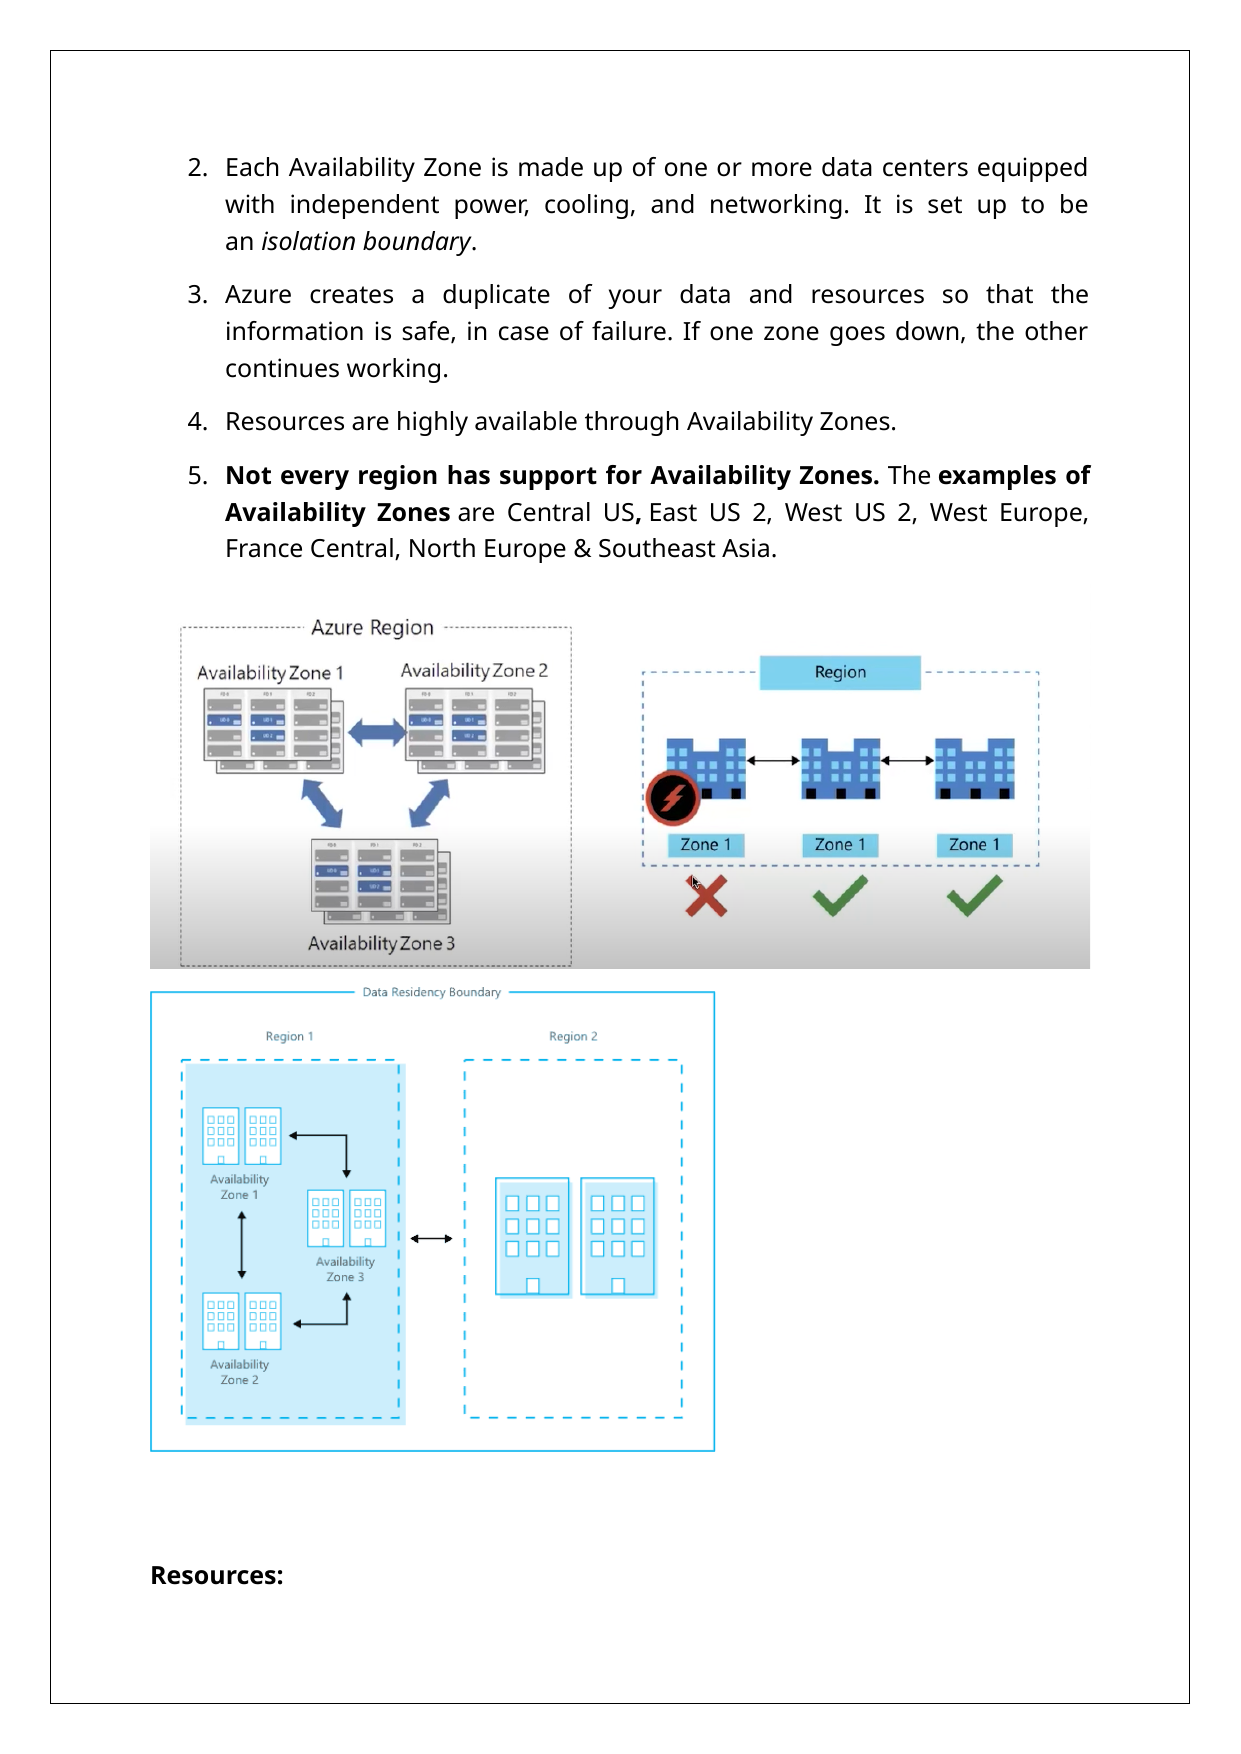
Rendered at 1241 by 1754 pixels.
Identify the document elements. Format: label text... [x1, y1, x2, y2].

picture [150, 987, 716, 1452]
list Azure creates a duplicate of your data and resources so that the information is safe, in case of failure. If one zone goes down, the other continues working. [187, 277, 1090, 384]
list Each Availability Zone is made up of one or more data centers equipped with independent power, cooling, and networking. It is set up to be an isolation boundary. [187, 150, 1090, 258]
picture [150, 584, 1091, 969]
list Resources are highly available through Availability Zones. [187, 404, 1090, 438]
list Not every region has support for Availability Zones. The examples of Availability Zones are Central US, East US 2, West US 2, West Europe, France Central, North Europe & Southeast Asia. [187, 457, 1090, 565]
text Resources: [150, 1558, 1090, 1592]
